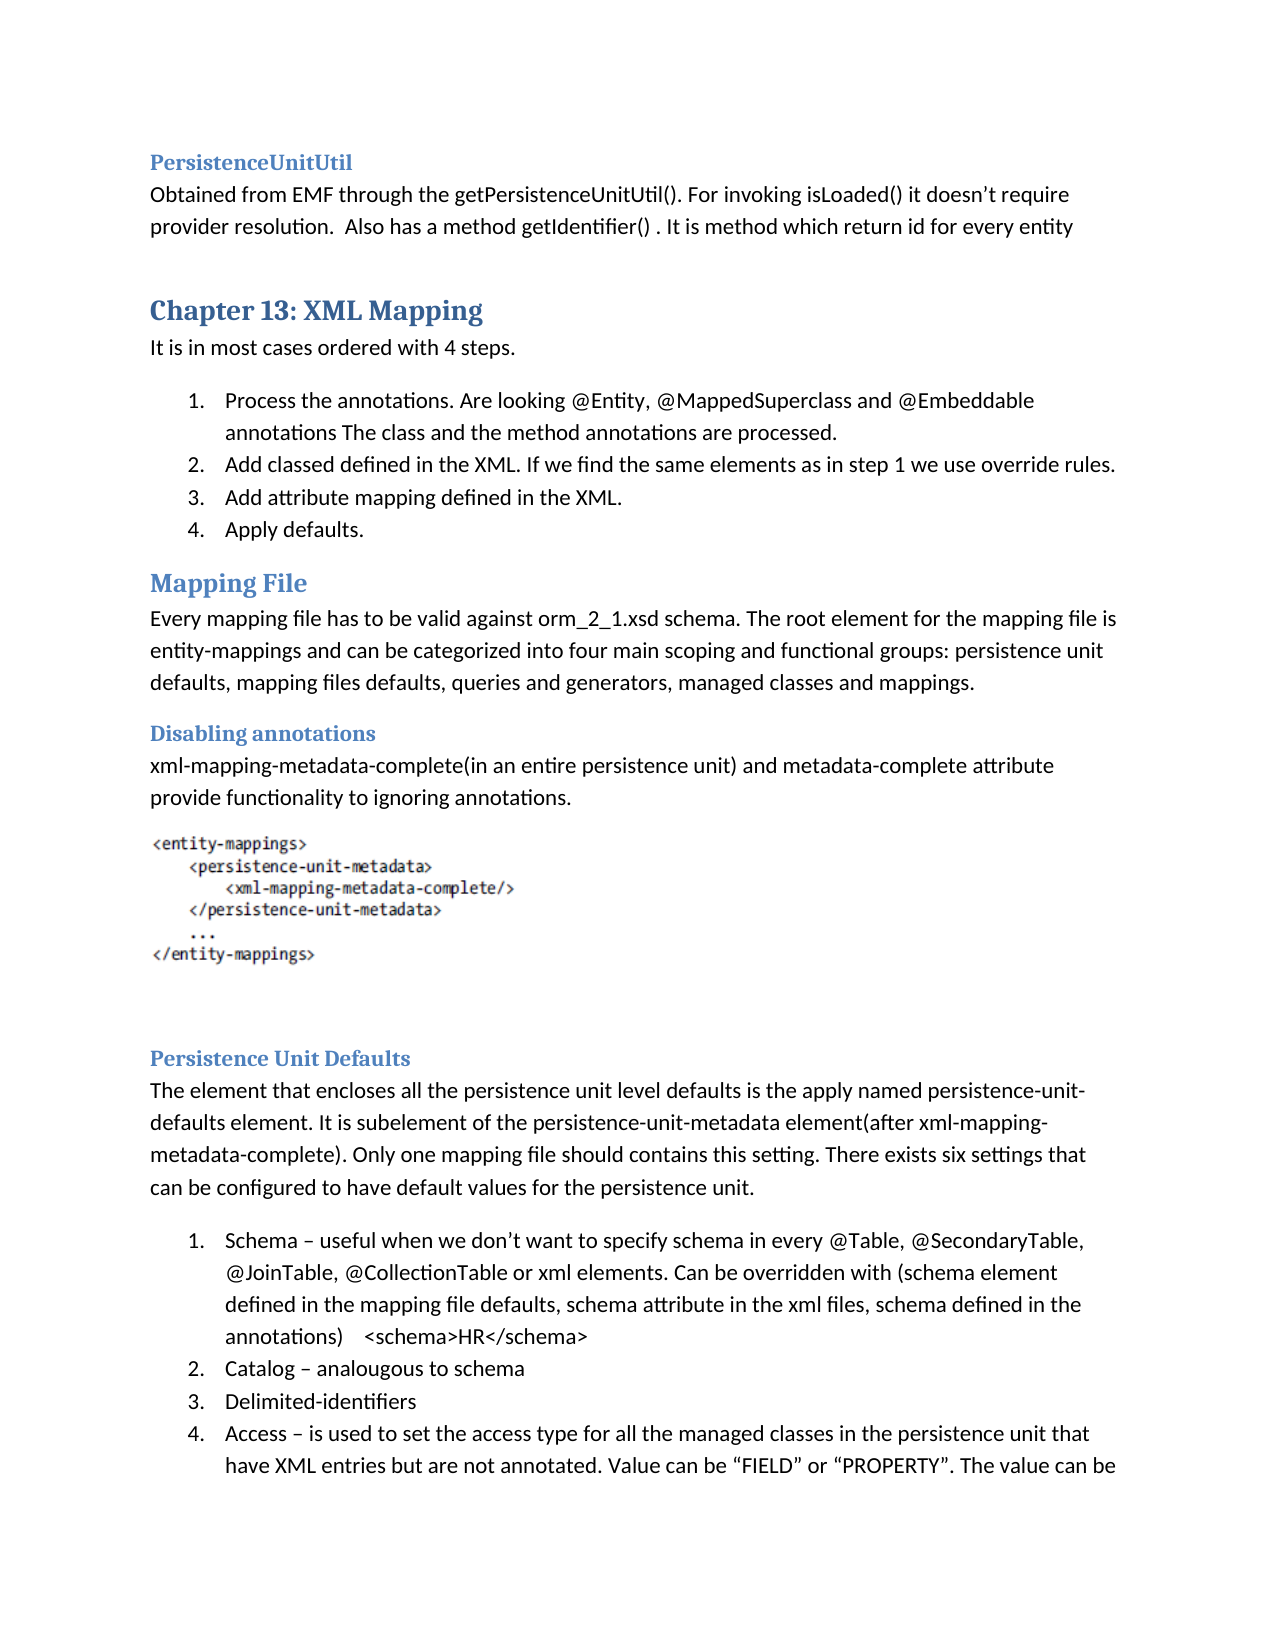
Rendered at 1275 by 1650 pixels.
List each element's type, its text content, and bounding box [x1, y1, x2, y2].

list Add classed defined in the XML. If we find the same elements as in step 1 we use override rules. [187, 451, 1125, 478]
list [187, 1419, 1125, 1479]
list Delimited-identifiers [187, 1387, 1125, 1415]
subtitle Persistence Unit Defaults [150, 1046, 1125, 1072]
text xml-mapping-metadata-complete(in an entire persistence unit) and metadata-complete attribute provide functionality to ignoring annotations. [150, 751, 1125, 811]
subtitle Chapter 13: XML Mapping [150, 294, 1125, 328]
text The element that encloses all the persistence unit level defaults is the apply named persistence-unit-defaults element. It is subelement of the persistence-unit-metadata element(after xml-mapping-metadata-complete). Only one mapping file should contains this setting. There exists six settings that can be configured to have default values for the persistence unit. [150, 1076, 1125, 1201]
list Process the annotations. Are looking @Entity, @MappedSuperclass and @Embeddable annotations The class and the method annotations are processed. [187, 386, 1125, 446]
subtitle Mapping File [150, 568, 1125, 599]
text Every mapping file has to be valid against orm_2_1.xsd schema. The root element for the mapping file is entity-mappings and can be categorized into four main scoping and functional groups: persistence unit defaults, mapping files defaults, queries and generators, managed classes and mappings. [150, 604, 1125, 696]
list Apply defaults. [187, 515, 1125, 543]
list Schema – useful when we don’t want to specify schema in every @Table, @SecondaryTable, @JoinTable, @CollectionTable or xml elements. Can be overridden with (schema element defined in the mapping file defaults, schema attribute in the xml files, schema defined in the annotations) <schema>HR</schema> [187, 1226, 1125, 1350]
list Add attribute mapping defined in the XML. [187, 483, 1125, 511]
list Catalog – analougous to schema [187, 1354, 1125, 1383]
picture [150, 836, 537, 968]
subtitle Disabling annotations [150, 721, 1125, 747]
subtitle PersistenceUnitUtil [150, 150, 1125, 176]
text Obtained from EMF through the getPersistenceUnitUtil(). For invoking isLoaded() it doesn’t require provider resolution. Also has a method getIdentifier() . It is method which return id for every entity [150, 180, 1125, 240]
text It is in most cases ordered with 4 steps. [150, 333, 1125, 361]
